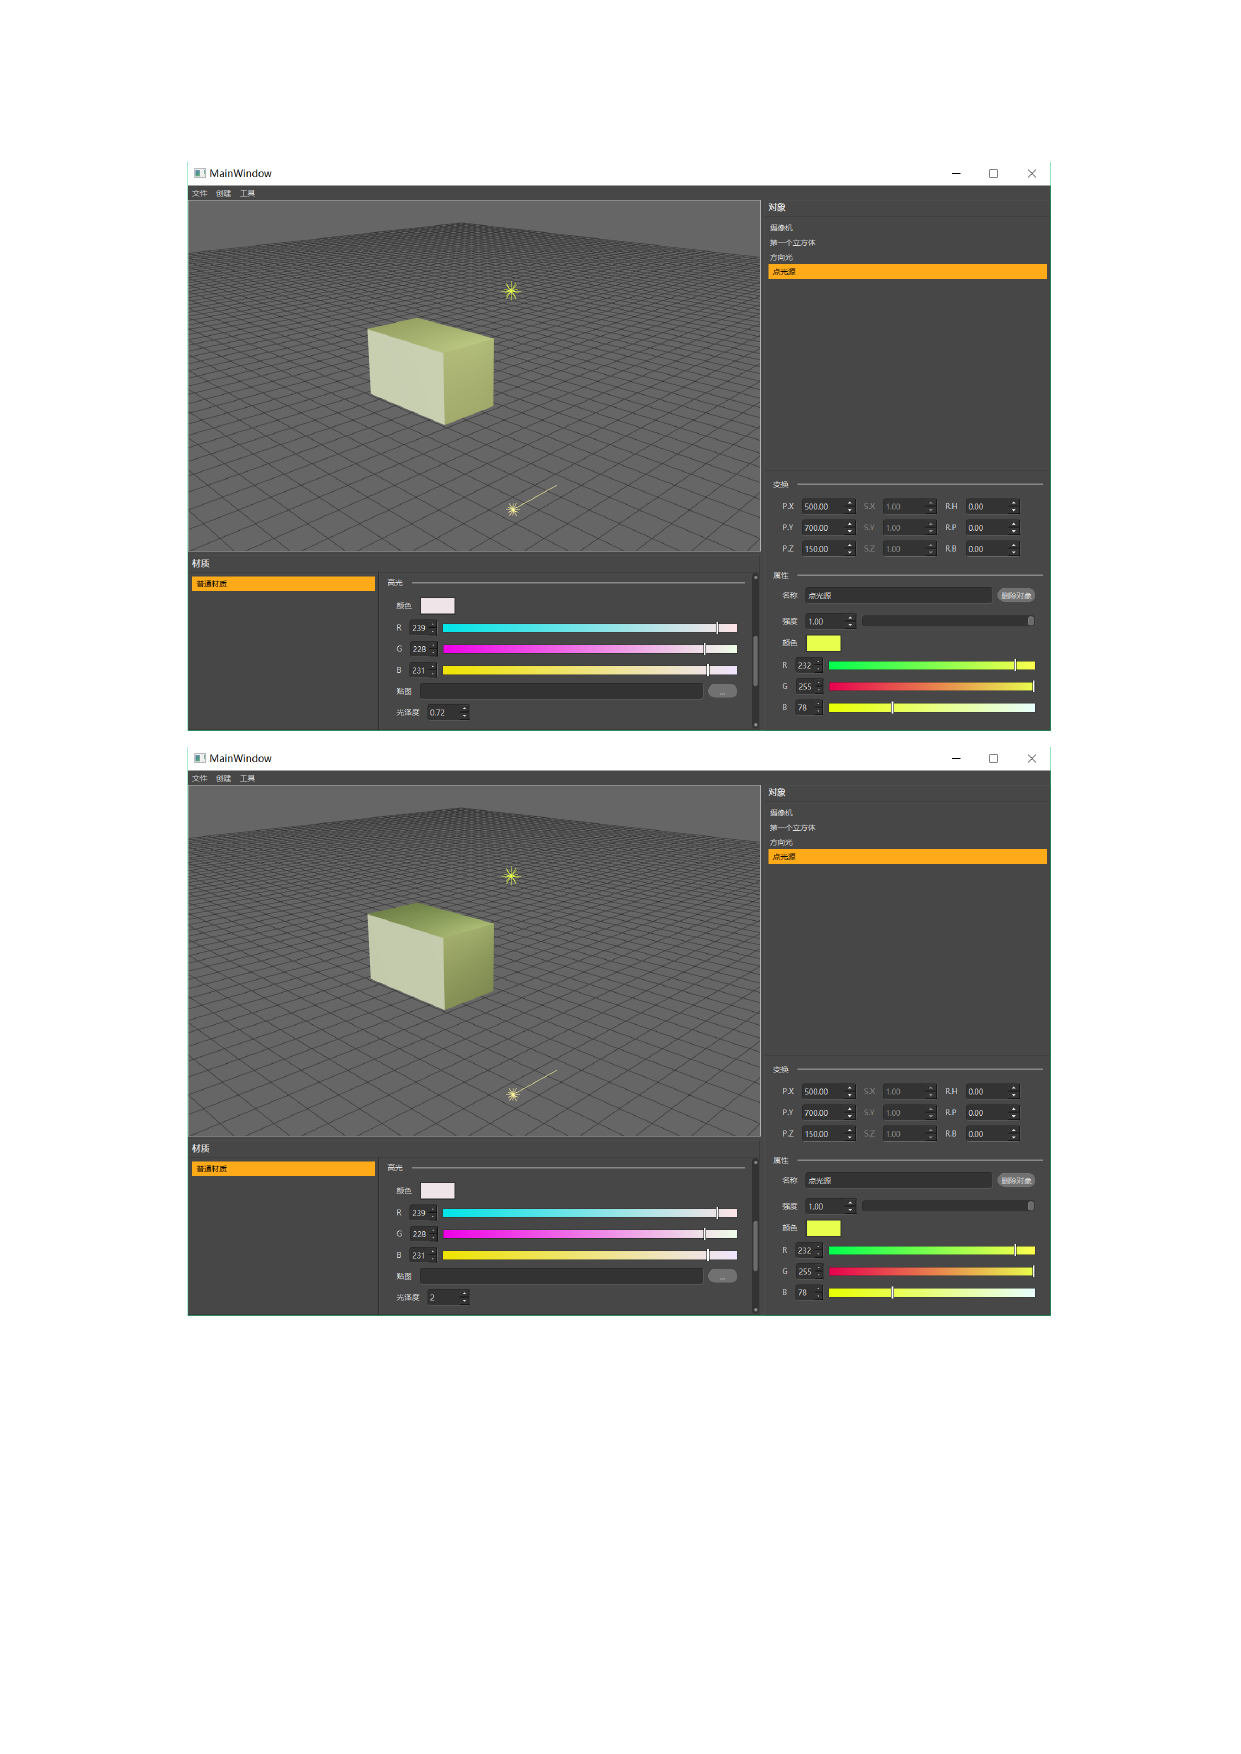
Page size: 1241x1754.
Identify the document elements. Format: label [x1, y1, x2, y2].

picture [187, 162, 1051, 731]
picture [187, 747, 1051, 1316]
